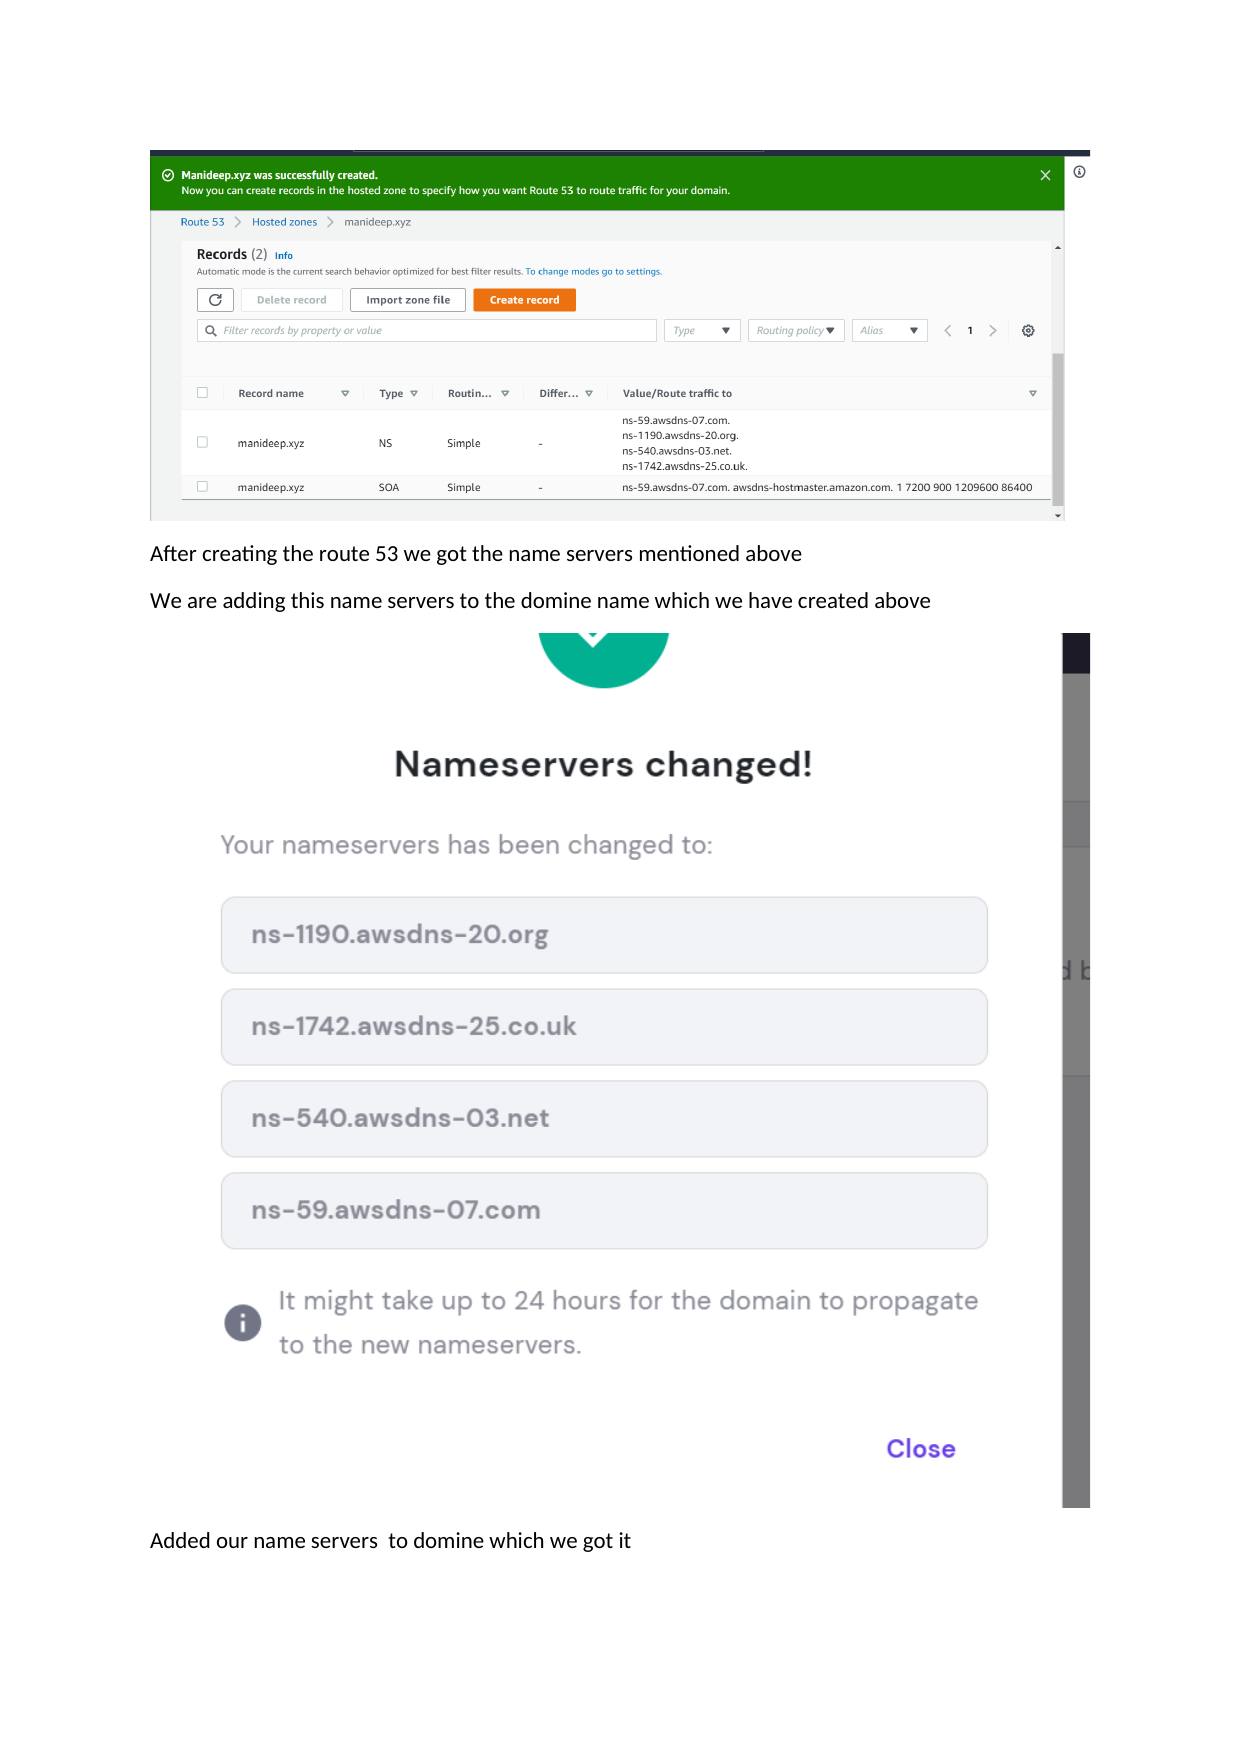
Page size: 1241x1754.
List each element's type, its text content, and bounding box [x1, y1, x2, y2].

text After creating the route 53 we got the name servers mentioned above [150, 539, 1090, 567]
picture [150, 633, 1091, 1508]
text Added our name servers to domine which we got it [150, 1526, 1090, 1554]
picture [150, 150, 1091, 521]
text We are adding this name servers to the domine name which we have created above [150, 586, 1090, 614]
